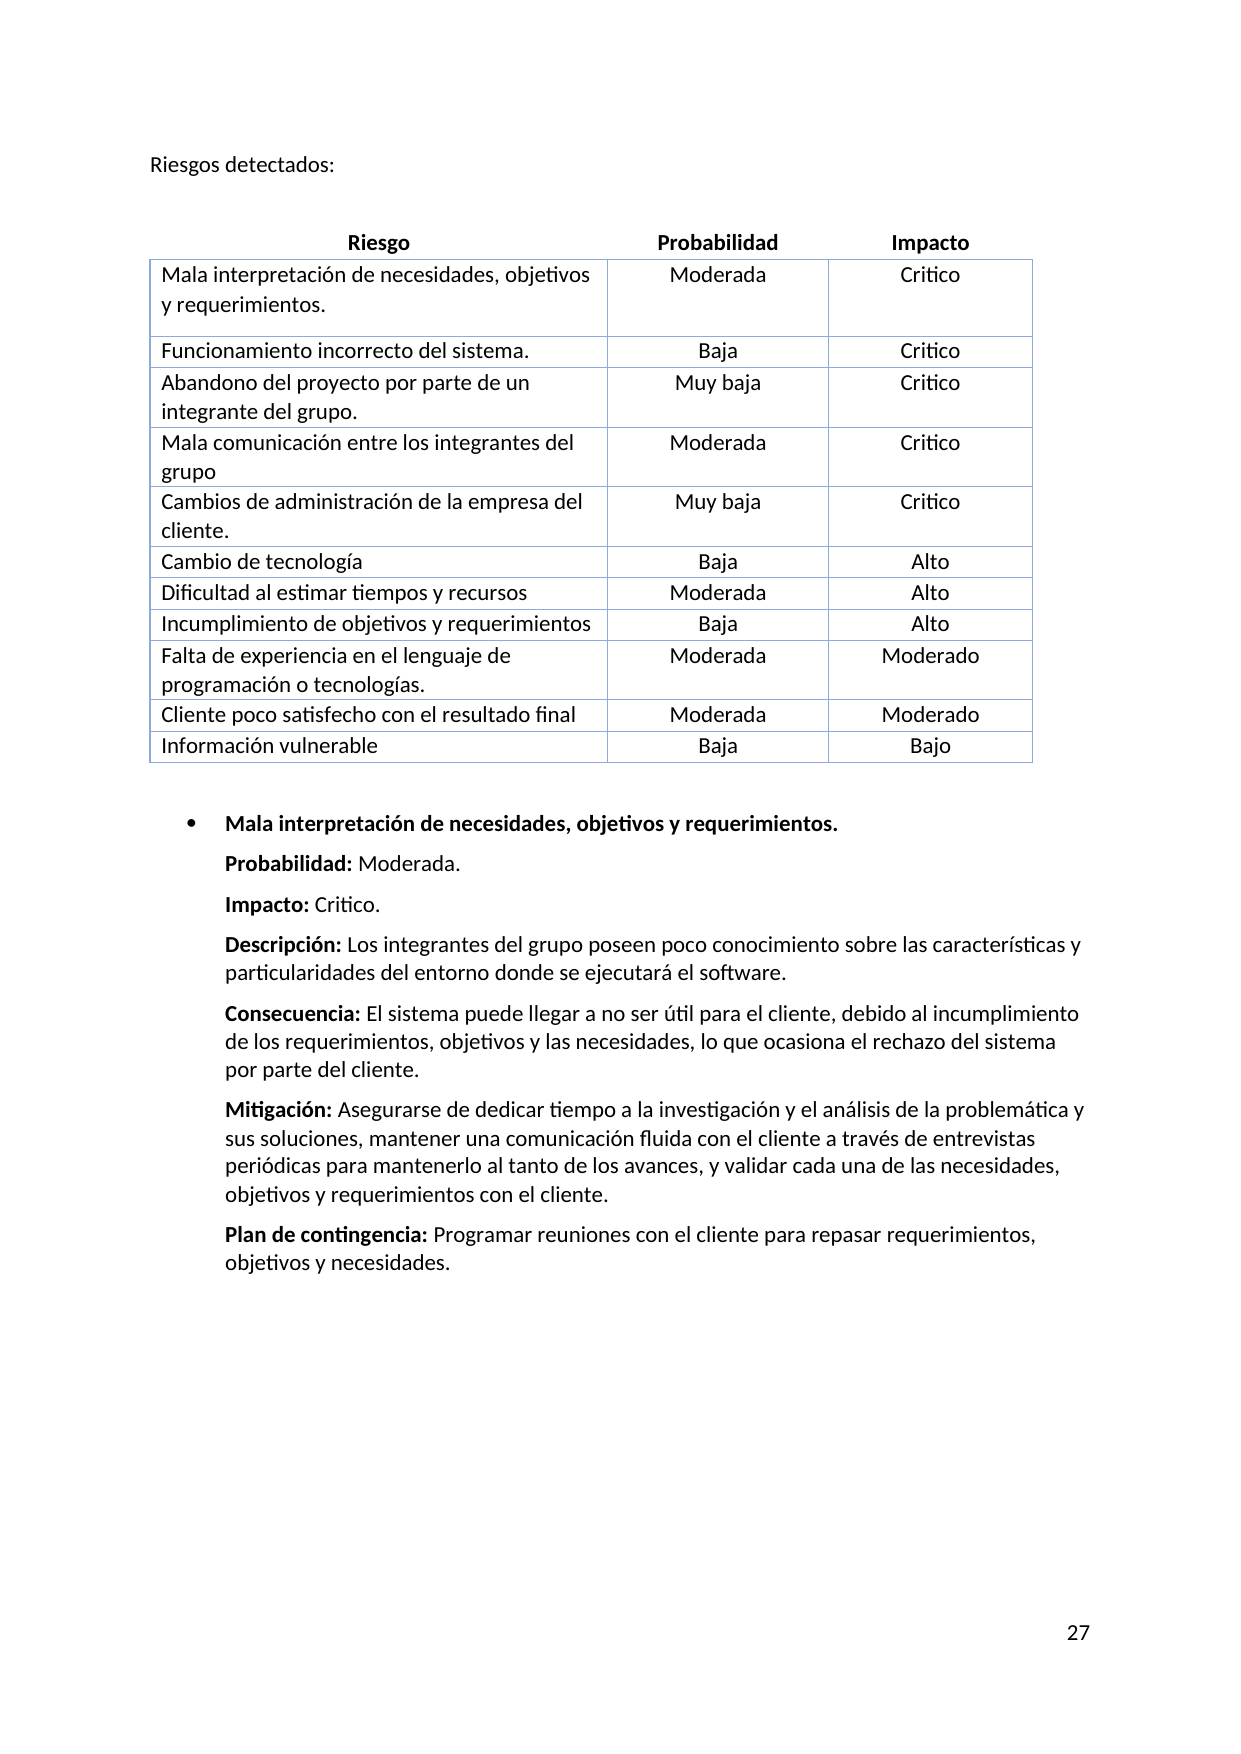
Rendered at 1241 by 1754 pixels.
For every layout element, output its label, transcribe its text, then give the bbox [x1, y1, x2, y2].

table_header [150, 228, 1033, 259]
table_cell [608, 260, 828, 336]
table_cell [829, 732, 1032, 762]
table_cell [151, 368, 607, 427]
list Mala interpretación de necesidades, objetivos y requerimientos. [187, 809, 1090, 837]
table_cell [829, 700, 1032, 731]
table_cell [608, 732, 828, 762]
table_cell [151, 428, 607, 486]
text Riesgos detectados: [150, 150, 1090, 178]
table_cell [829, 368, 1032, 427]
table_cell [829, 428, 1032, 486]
text Probabilidad: Moderada. [225, 849, 1090, 877]
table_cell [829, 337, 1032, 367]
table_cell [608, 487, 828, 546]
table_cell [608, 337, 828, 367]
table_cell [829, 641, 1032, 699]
text Plan de contingencia: Programar reuniones con el cliente para repasar requerimientos, objetivos y necesidades. [225, 1220, 1090, 1276]
text Descripción: Los integrantes del grupo poseen poco conocimiento sobre las características y particularidades del entorno donde se ejecutará el software. [225, 931, 1090, 987]
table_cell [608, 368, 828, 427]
text Mitigación: Asegurarse de dedicar tiempo a la investigación y el análisis de la problemática y sus soluciones, mantener una comunicación fluida con el cliente a través de entrevistas periódicas para mantenerlo al tanto de los avances, y validar cada una de las necesidades, objetivos y requerimientos con el cliente. [225, 1096, 1090, 1208]
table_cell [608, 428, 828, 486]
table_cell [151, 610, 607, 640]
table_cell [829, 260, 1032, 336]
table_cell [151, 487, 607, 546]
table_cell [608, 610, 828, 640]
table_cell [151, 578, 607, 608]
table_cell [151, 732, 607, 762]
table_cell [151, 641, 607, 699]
text Impacto: Critico. [225, 890, 1090, 918]
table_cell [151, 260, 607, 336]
text Consecuencia: El sistema puede llegar a no ser útil para el cliente, debido al incumplimiento de los requerimientos, objetivos y las necesidades, lo que ocasiona el rechazo del sistema por parte del cliente. [225, 999, 1090, 1083]
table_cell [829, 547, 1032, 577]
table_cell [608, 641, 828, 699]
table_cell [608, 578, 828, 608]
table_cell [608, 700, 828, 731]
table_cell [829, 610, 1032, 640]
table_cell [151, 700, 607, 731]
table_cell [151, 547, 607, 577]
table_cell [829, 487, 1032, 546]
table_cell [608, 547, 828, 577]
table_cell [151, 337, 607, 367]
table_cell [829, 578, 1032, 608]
